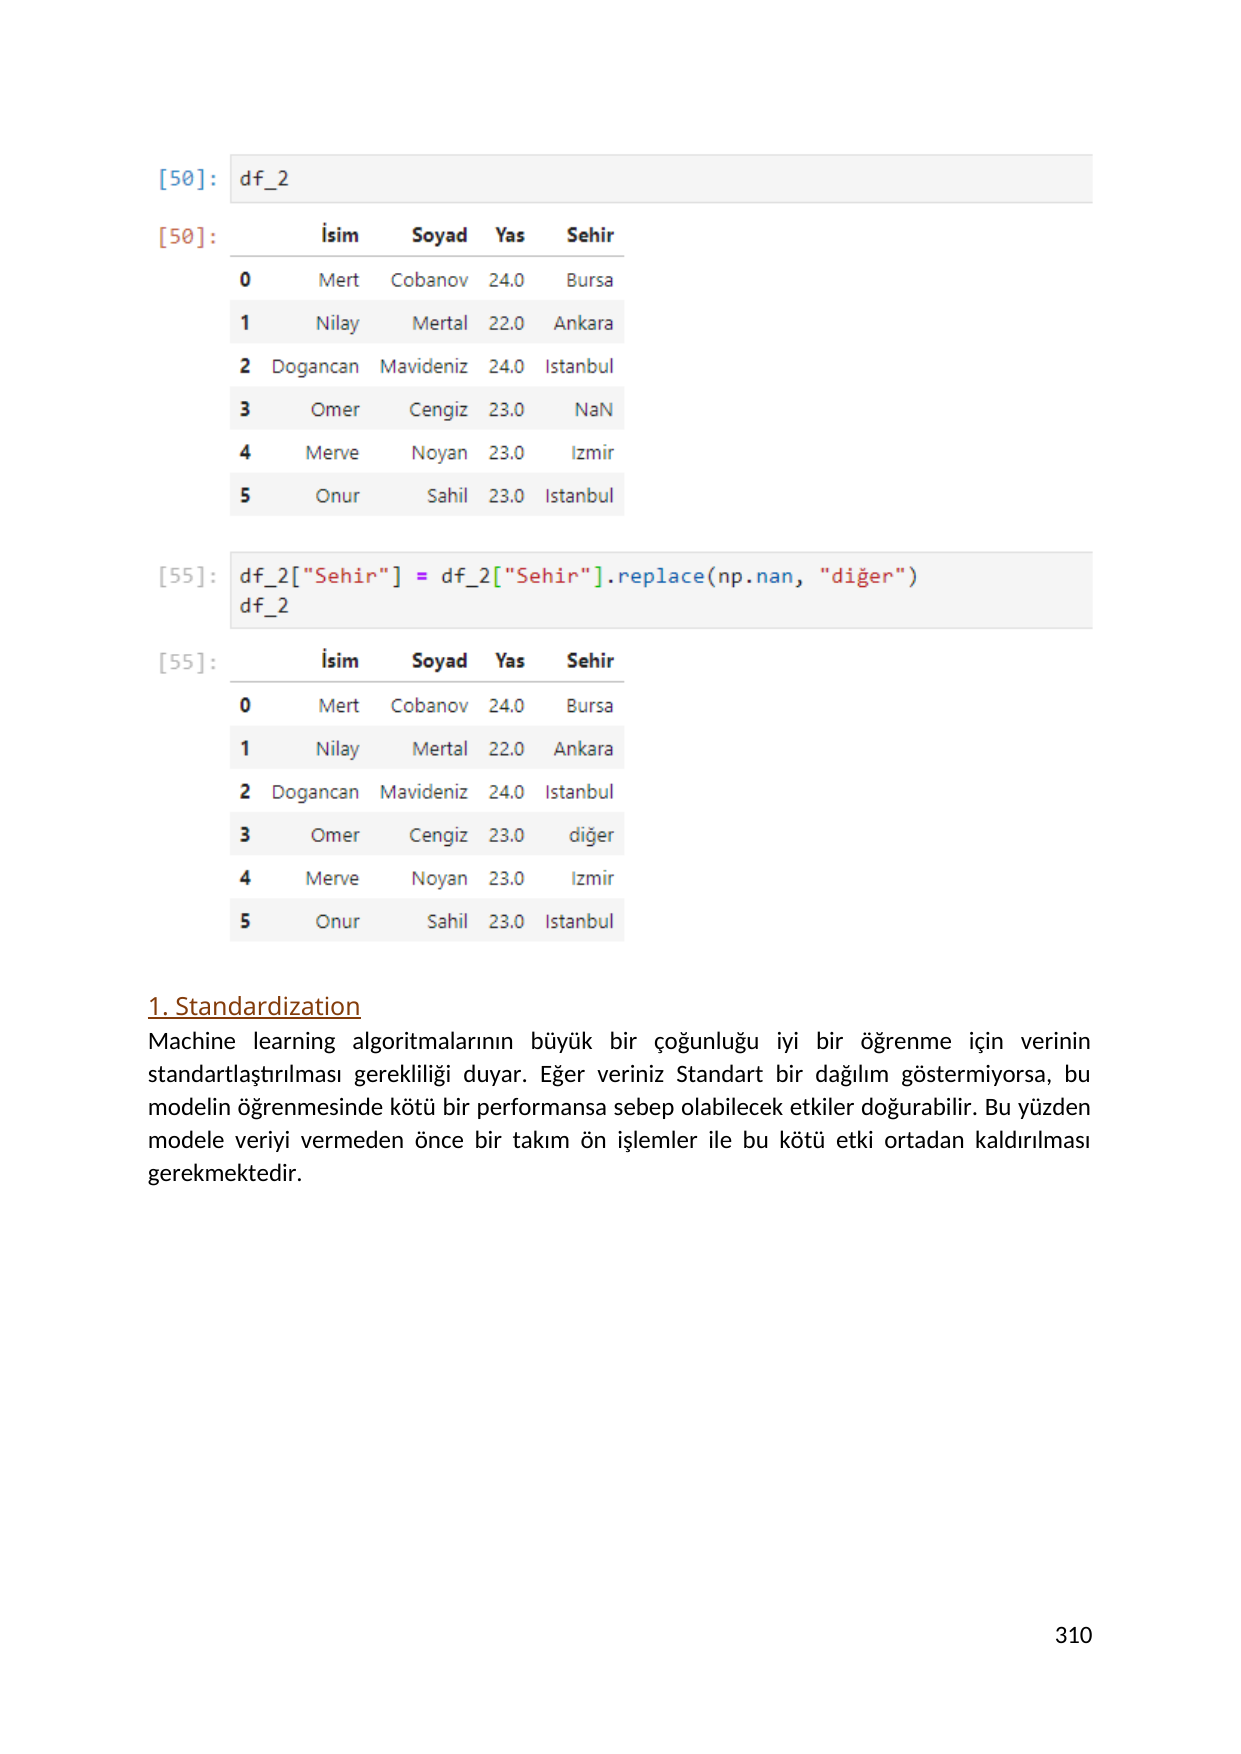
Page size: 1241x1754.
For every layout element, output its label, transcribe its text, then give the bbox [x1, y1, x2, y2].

text Machine learning algoritmalarının büyük bir çoğunluğu iyi bir öğrenme için verinin standartlaştırılması gerekliliği duyar. Eğer veriniz Standart bir dağılım göstermiyorsa, bu modelin öğrenmesinde kötü bir performansa sebep olabilecek etkiler doğurabilir. Bu yüzden modele veriyi vermeden önce bir takım ön işlemler ile bu kötü etki ortadan kaldırılması gerekmektedir. [148, 1025, 1092, 1187]
subtitle 1. Standardization [148, 988, 1092, 1022]
picture [147, 147, 1093, 970]
